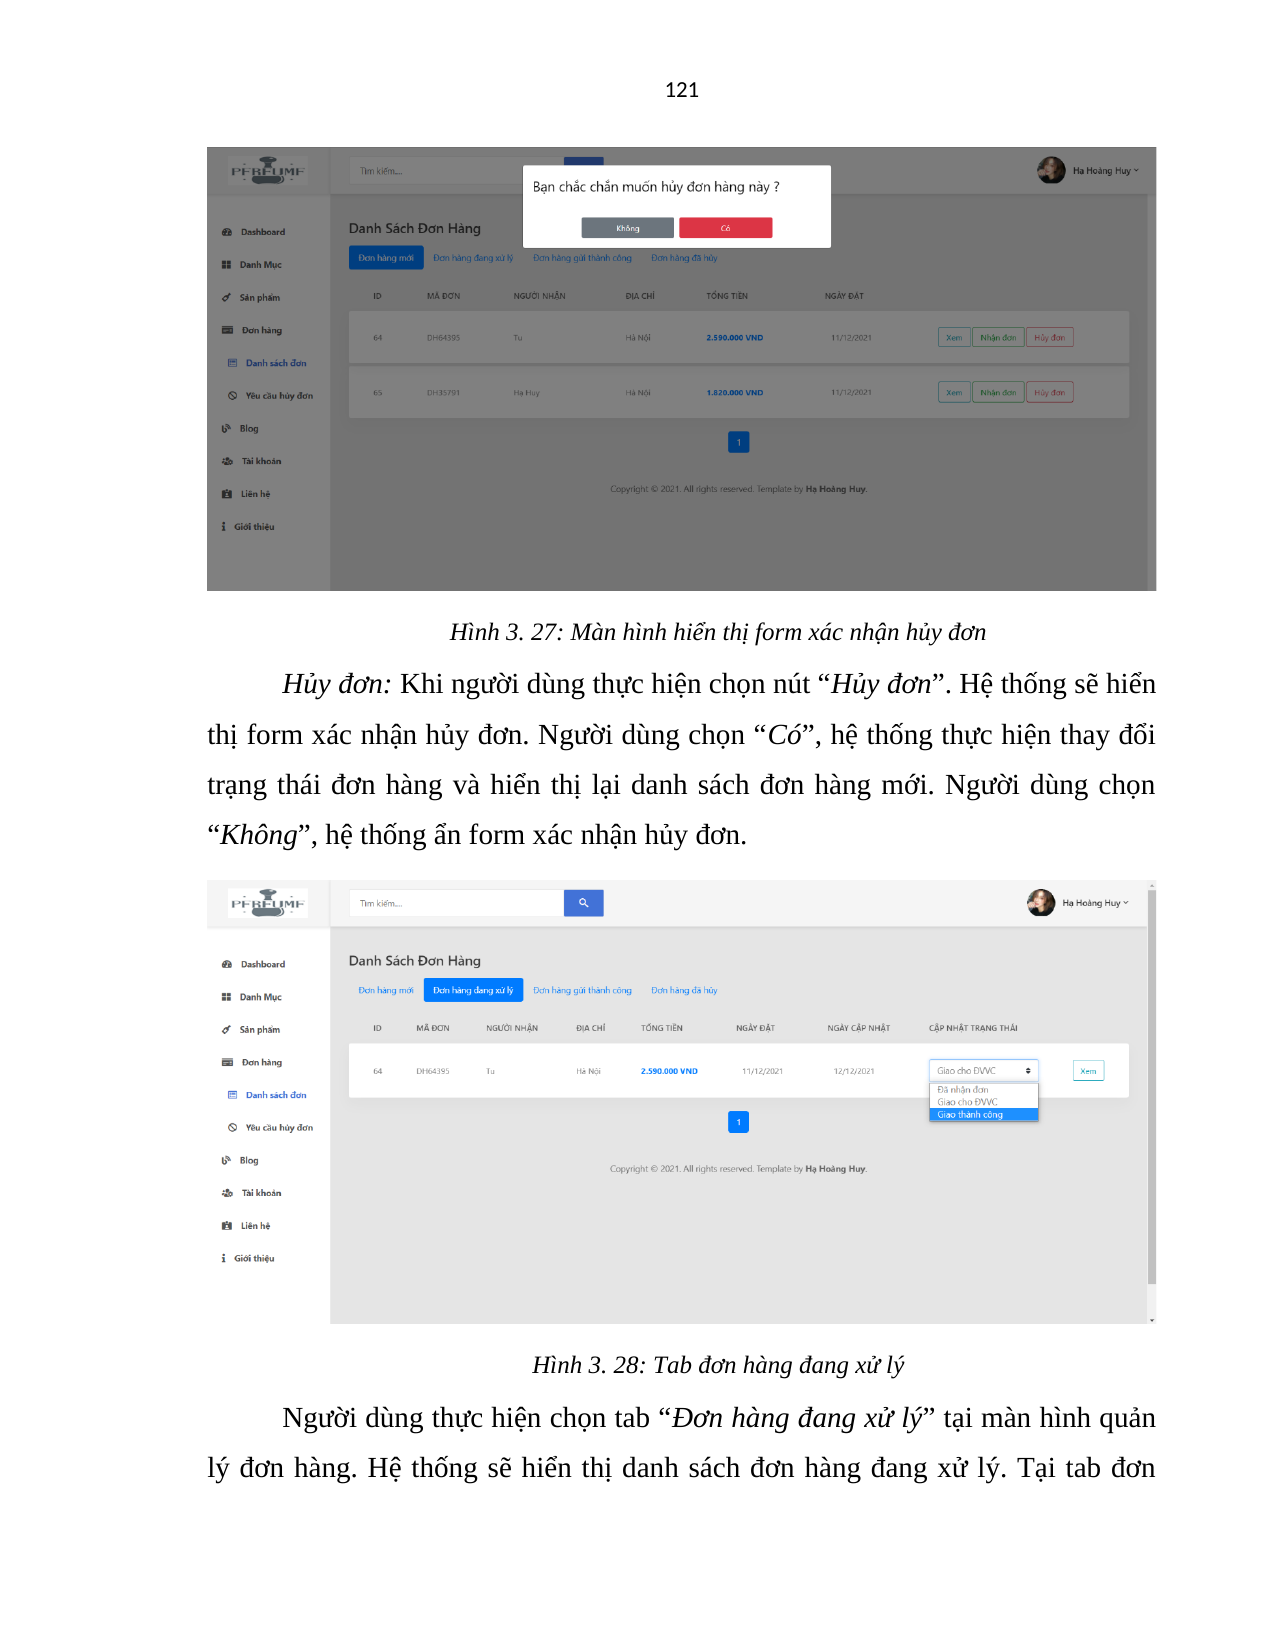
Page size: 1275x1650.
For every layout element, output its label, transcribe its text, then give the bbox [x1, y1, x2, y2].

text Hủy đơn: Khi người dùng thực hiện chọn nút “Hủy đơn”. Hệ thống sẽ hiển thị form xác nhận hủy đơn. Người dùng chọn “Có”, hệ thống thực hiện thay đổi trạng thái đơn hàng và hiển thị lại danh sách đơn hàng mới. Người dùng chọn “Không”, hệ thống ẩn form xác nhận hủy đơn. [207, 667, 1156, 851]
text Hình 3. 28: Tab đơn hàng đang xử lý [207, 1350, 1156, 1379]
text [207, 1400, 1156, 1484]
picture [207, 147, 1157, 591]
text Hình 3. 27: Màn hình hiển thị form xác nhận hủy đơn [207, 617, 1156, 646]
picture [207, 880, 1157, 1324]
